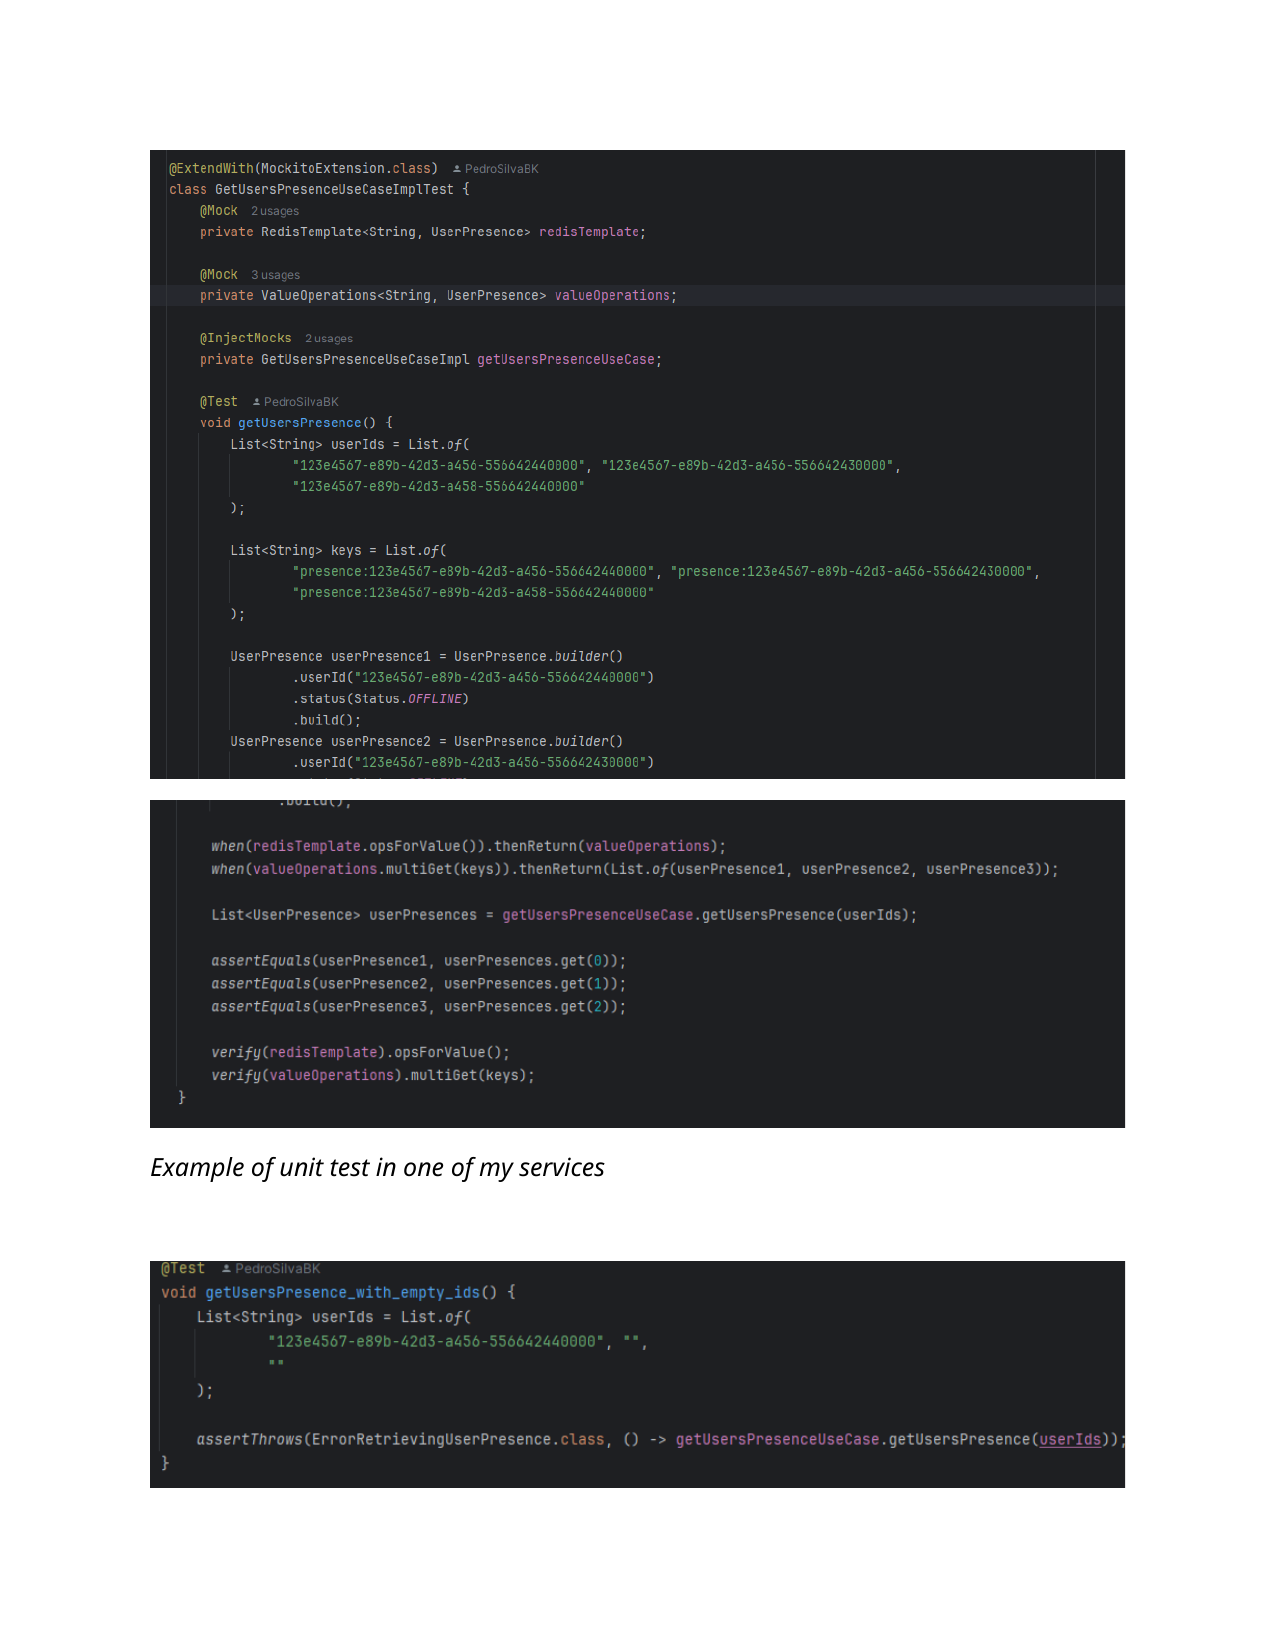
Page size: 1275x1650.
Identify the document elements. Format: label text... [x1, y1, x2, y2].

picture [150, 1261, 1125, 1488]
text Example of unit test in one of my services [150, 1150, 1125, 1184]
picture [150, 800, 1125, 1128]
picture [150, 150, 1125, 779]
